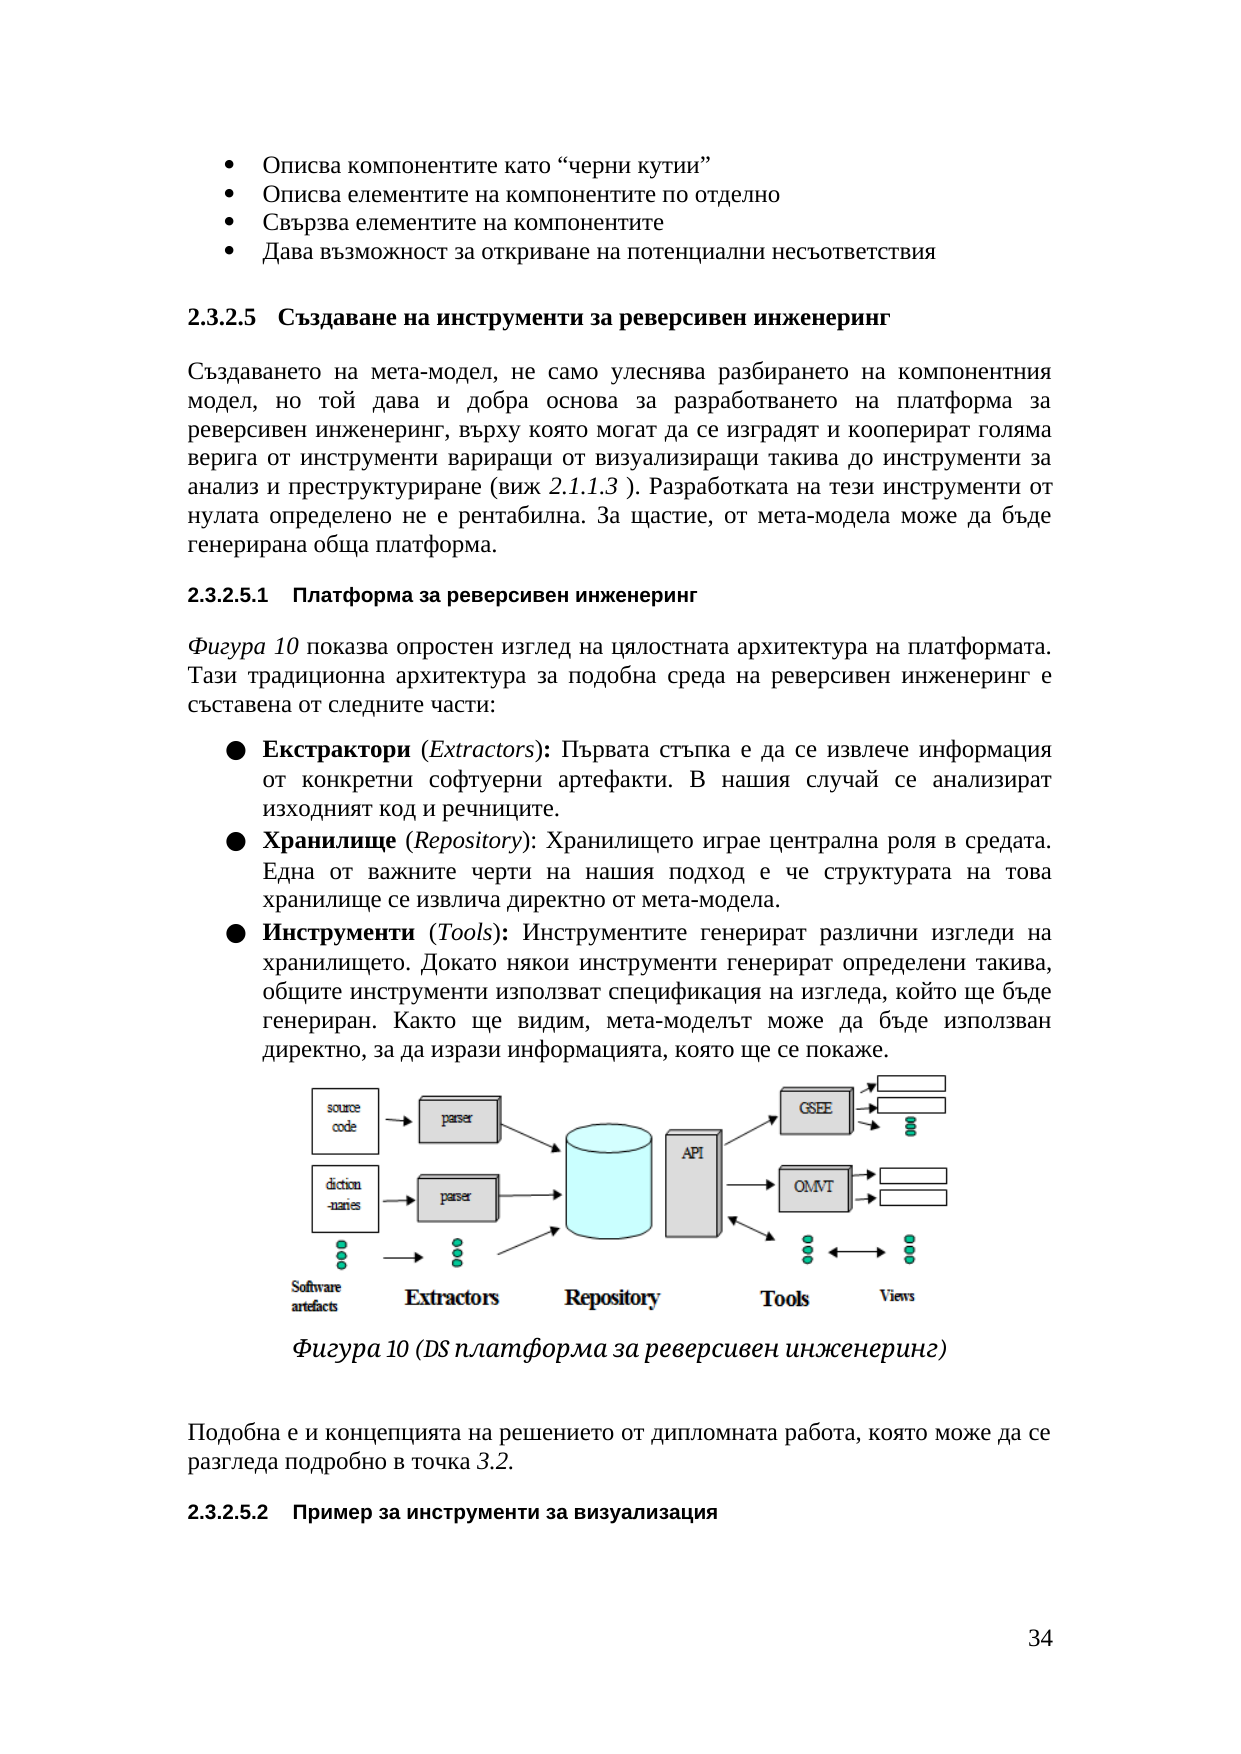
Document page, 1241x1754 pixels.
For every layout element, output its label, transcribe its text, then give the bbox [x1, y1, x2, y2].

list Описва елементите на компонентите по отделно [225, 179, 1053, 207]
text показва опростен изглед на цялостната архитектура на платформата. Тази традиционна архитектура за подобна среда на реверсивен инженеринг е съставена от следните части: [187, 631, 1053, 718]
picture [276, 1075, 964, 1323]
list Инструменти (Tools): Инструментите генерират различни изгледи на хранилището. Докато някои инструменти генерират определени такива, общите инструменти използват спецификация на изгледа, който ще бъде генериран. Както ще видим, мета-моделът може да бъде използван директно, за да изрази информацията, която ще се покаже. [225, 913, 1053, 1062]
subtitle Платформа за реверсивен инженеринг [187, 582, 1053, 606]
text Създаването на мета-модел, не само улеснява разбирането на компонентния модел, но той дава и добра основа за разработването на платформа за реверсивен инженеринг, върху която могат да се изградят и кооперират голяма верига от инструменти вариращи от визуализиращи такива до инструменти за анализ и преструктуриране (виж 2.1.1.3 ). Разработката на тези инструменти от нулата определено не е рентабилна. За щастие, от мета-модела може да бъде генерирана обща платформа. [187, 356, 1053, 557]
list Описва компонентите като “черни кутии” [225, 150, 1053, 179]
list Екстрактори (Extractors): Първата стъпка е да се извлече информация от конкретни софтуерни артефакти. В нашия случай се анализират изходният код и речниците. [225, 730, 1053, 822]
list Хранилище (Repository): Хранилището играе централна роля в средата. Една от важните черти на нашия подход е че структурата на това хранилище се извлича директно от мета-модела. [225, 822, 1053, 913]
subtitle Създаване на инструменти за реверсивен инженеринг [187, 302, 1053, 331]
list Свързва елементите на компонентите [225, 207, 1053, 236]
text Фигура 10 (DS платформа за реверсивен инженеринг) [187, 1335, 1053, 1363]
subtitle Пример за инструменти за визуализация [187, 1500, 1053, 1524]
list Дава възможност за откриване на потенциални несъответствия [225, 236, 1053, 265]
text Подобна е и концепцията на решението от дипломната работа, която може да се разгледа подробно в точка 3.2. [187, 1417, 1053, 1475]
